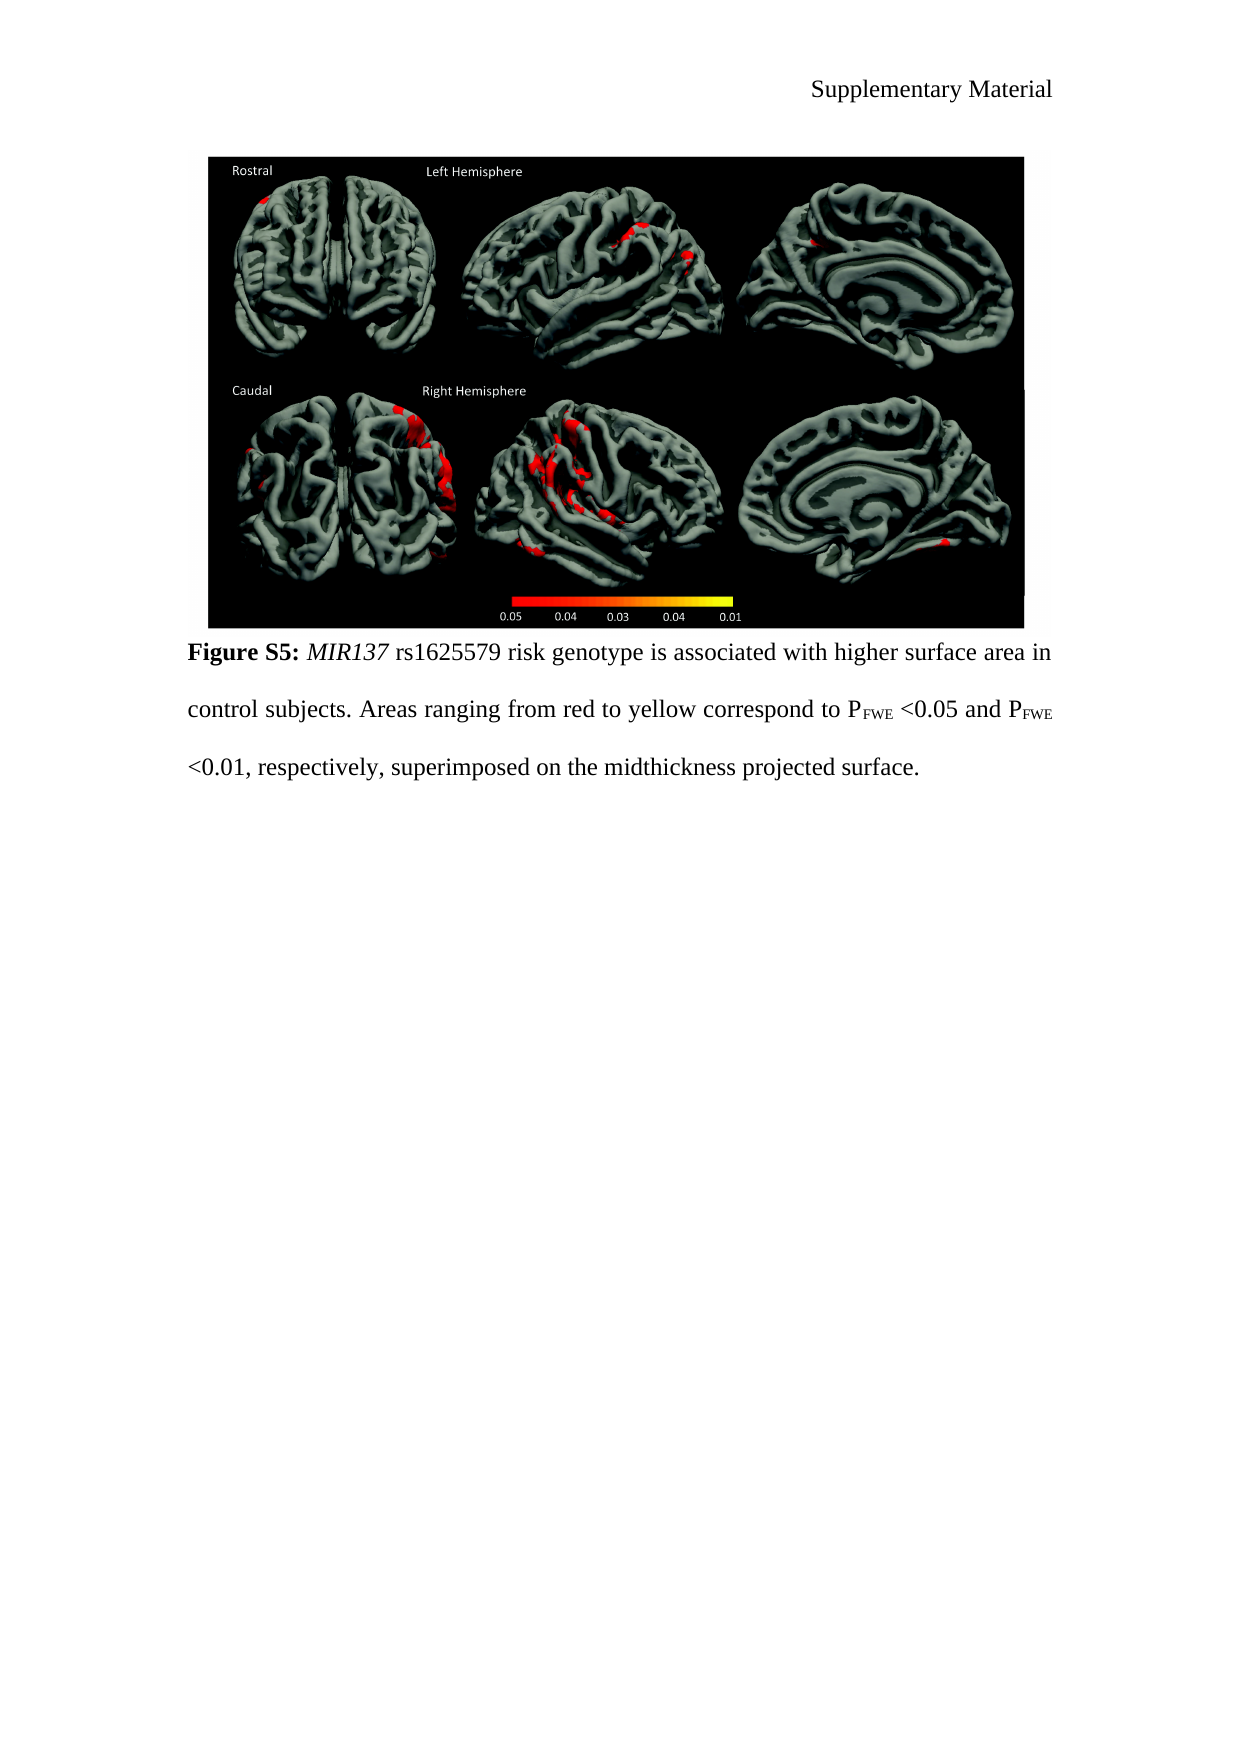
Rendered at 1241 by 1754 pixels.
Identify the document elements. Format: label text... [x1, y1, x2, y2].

text Figure S5: MIR137 rs1625579 risk genotype is associated with higher surface area in control subjects. Areas ranging from red to yellow correspond to PFWE <0.05 and PFWE <0.01, respectively, superimposed on the midthickness projected surface. [187, 637, 1053, 780]
picture [187, 150, 1051, 637]
